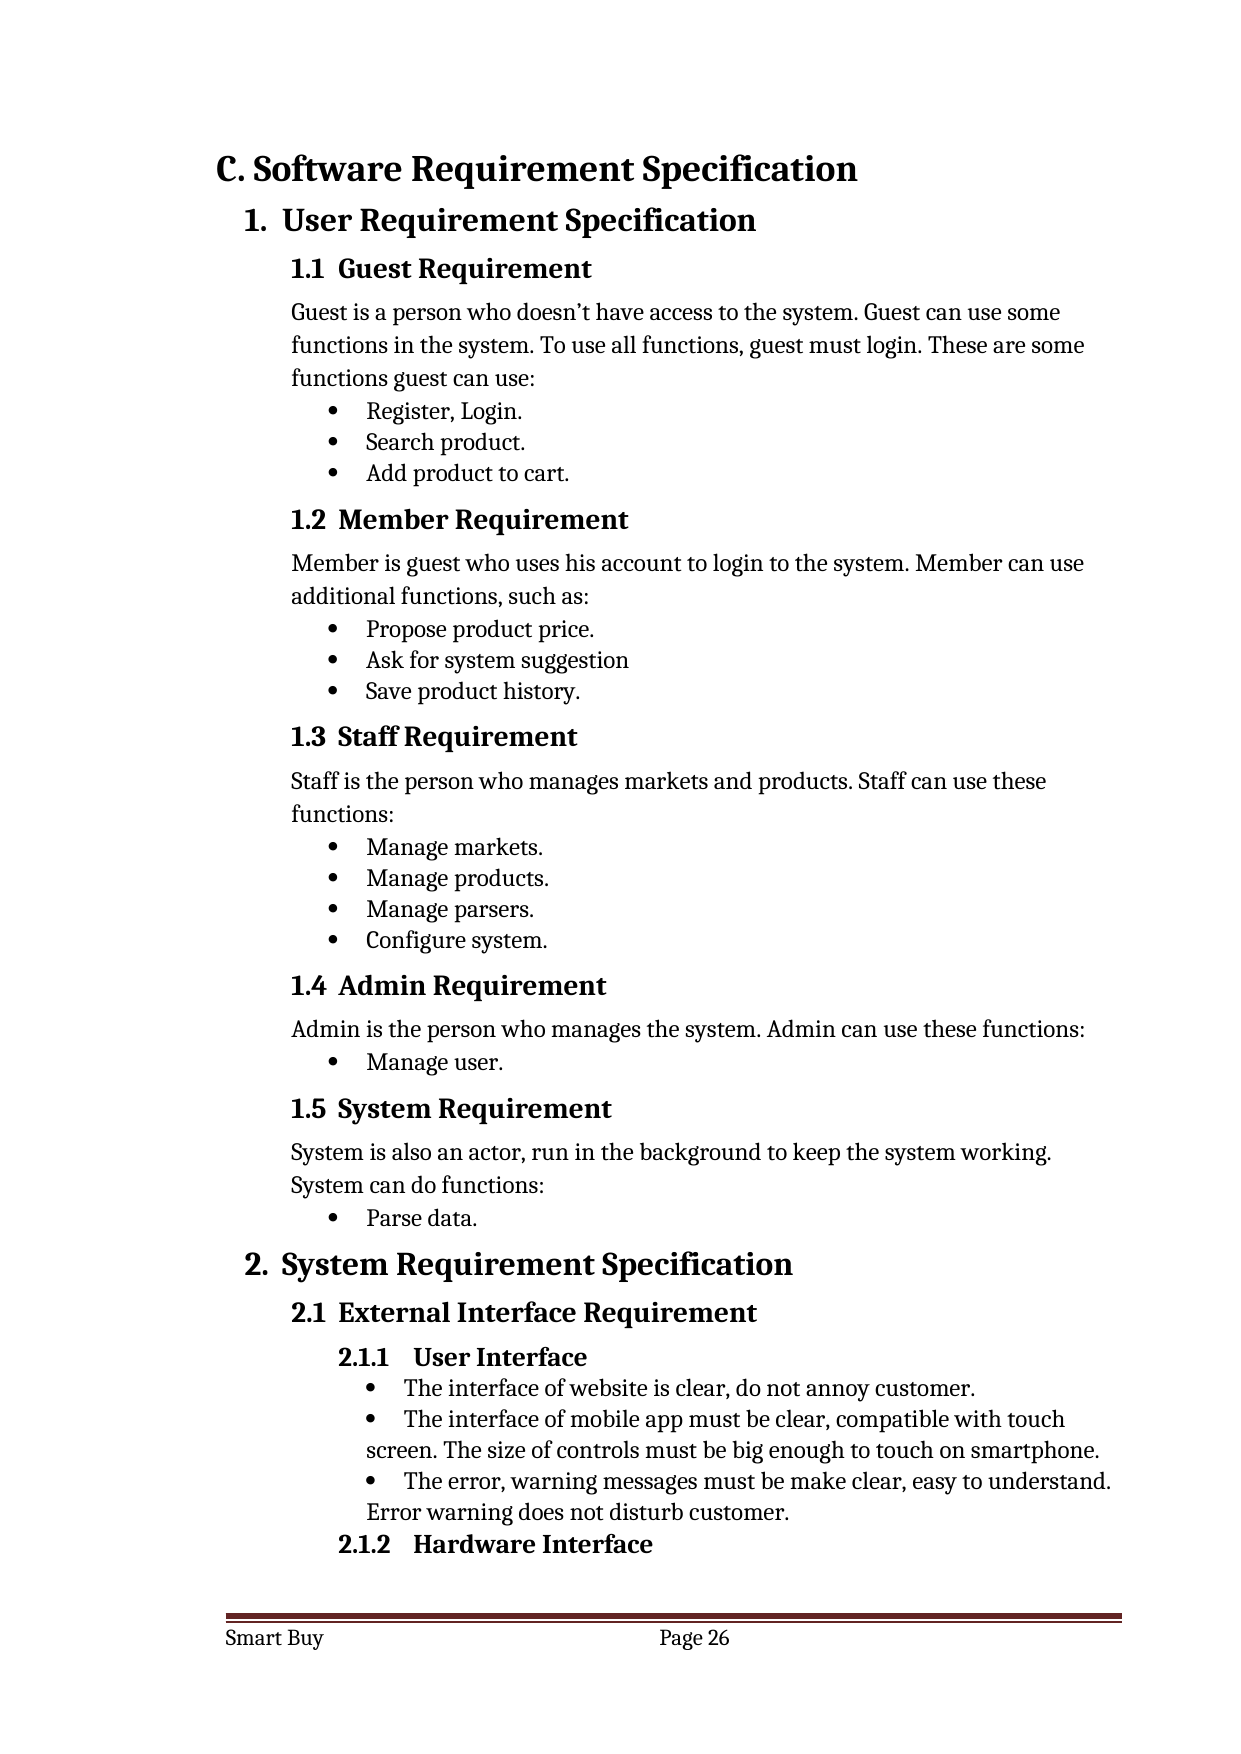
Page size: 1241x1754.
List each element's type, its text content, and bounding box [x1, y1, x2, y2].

text Staff is the person who manages markets and products. Staff can use these functions: [291, 767, 1122, 828]
list Manage user. [329, 1048, 1122, 1077]
text Member is guest who uses his account to login to the system. Member can use additional functions, such as: [291, 549, 1122, 611]
subtitle Hardware Interface [338, 1529, 1122, 1560]
list Configure system. [329, 926, 1122, 954]
subtitle User Interface [338, 1342, 1122, 1373]
text System is also an actor, run in the background to keep the system working. System can do functions: [291, 1138, 1122, 1200]
text Guest is a person who doesn’t have access to the system. Guest can use some functions in the system. To use all functions, guest must login. These are some functions guest can use: [291, 298, 1122, 393]
subtitle Member Requirement [291, 503, 1122, 536]
list Search product. [329, 428, 1122, 457]
list The interface of mobile app must be clear, compatible with touch screen. The size of controls must be big enough to touch on smartphone. [366, 1404, 1122, 1464]
subtitle Staff Requirement [291, 721, 1122, 754]
list Register, Login. [329, 397, 1122, 426]
list Add product to cart. [329, 459, 1122, 488]
subtitle Admin Requirement [291, 969, 1122, 1003]
list The error, warning messages must be make clear, easy to understand. Error warning does not disturb customer. [366, 1467, 1122, 1526]
list Manage products. [329, 864, 1122, 892]
subtitle Software Requirement Specification [216, 148, 1122, 191]
list Propose product price. [328, 615, 1122, 644]
list Manage parsers. [329, 895, 1122, 923]
list Ask for system suggestion [328, 646, 1122, 675]
subtitle External Interface Requirement [291, 1296, 1122, 1330]
list Parse data. [329, 1204, 1122, 1233]
list Save product history. [328, 677, 1122, 706]
subtitle Guest Requirement [291, 252, 1122, 286]
list Manage markets. [329, 833, 1122, 861]
subtitle System Requirement [291, 1092, 1122, 1125]
text Admin is the person who manages the system. Admin can use these functions: [291, 1015, 1122, 1044]
subtitle User Requirement Specification [244, 201, 1122, 239]
subtitle System Requirement Specification [244, 1245, 1122, 1284]
list The interface of website is clear, do not annoy customer. [366, 1373, 1122, 1402]
